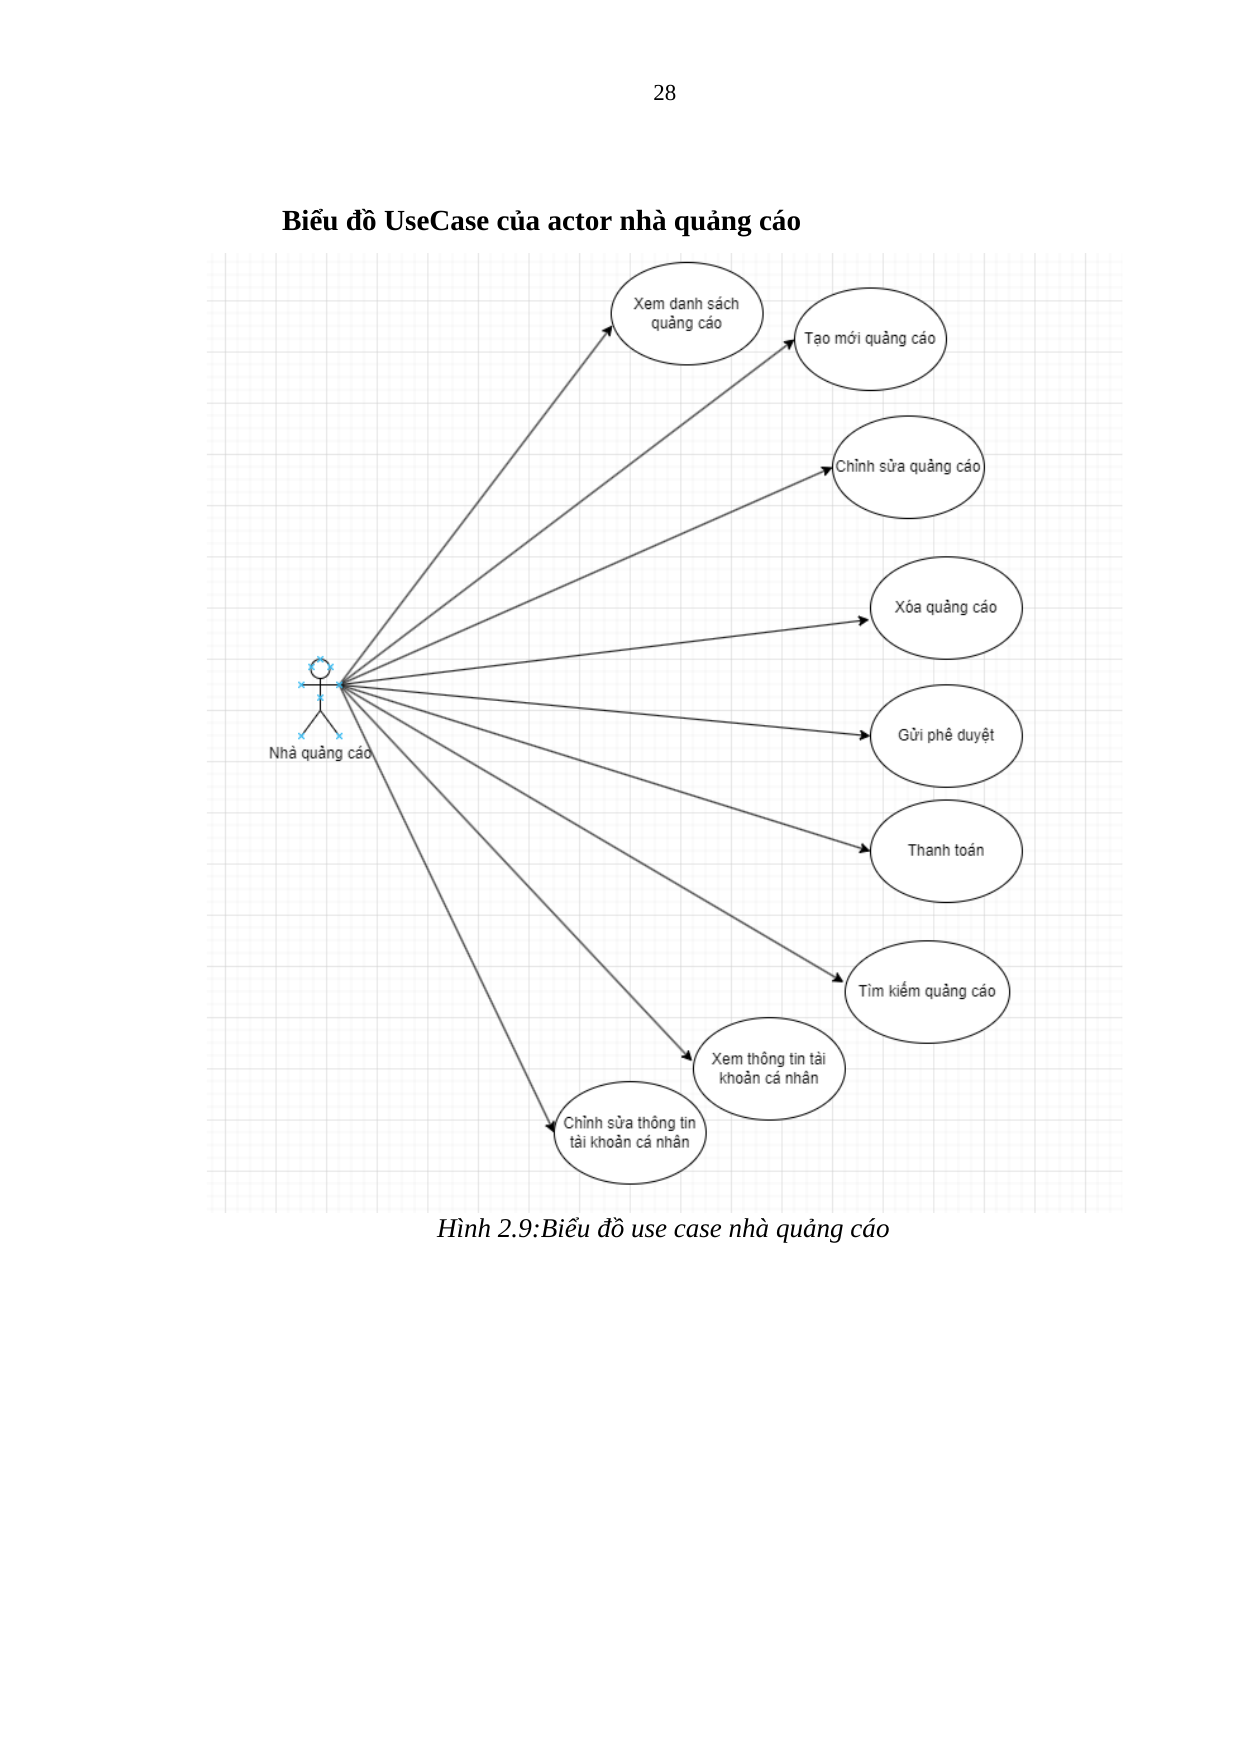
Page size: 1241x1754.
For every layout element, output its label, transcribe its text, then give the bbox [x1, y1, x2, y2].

picture [206, 253, 1123, 1213]
text Biểu đồ UseCase của actor nhà quảng cáo [207, 203, 1122, 236]
